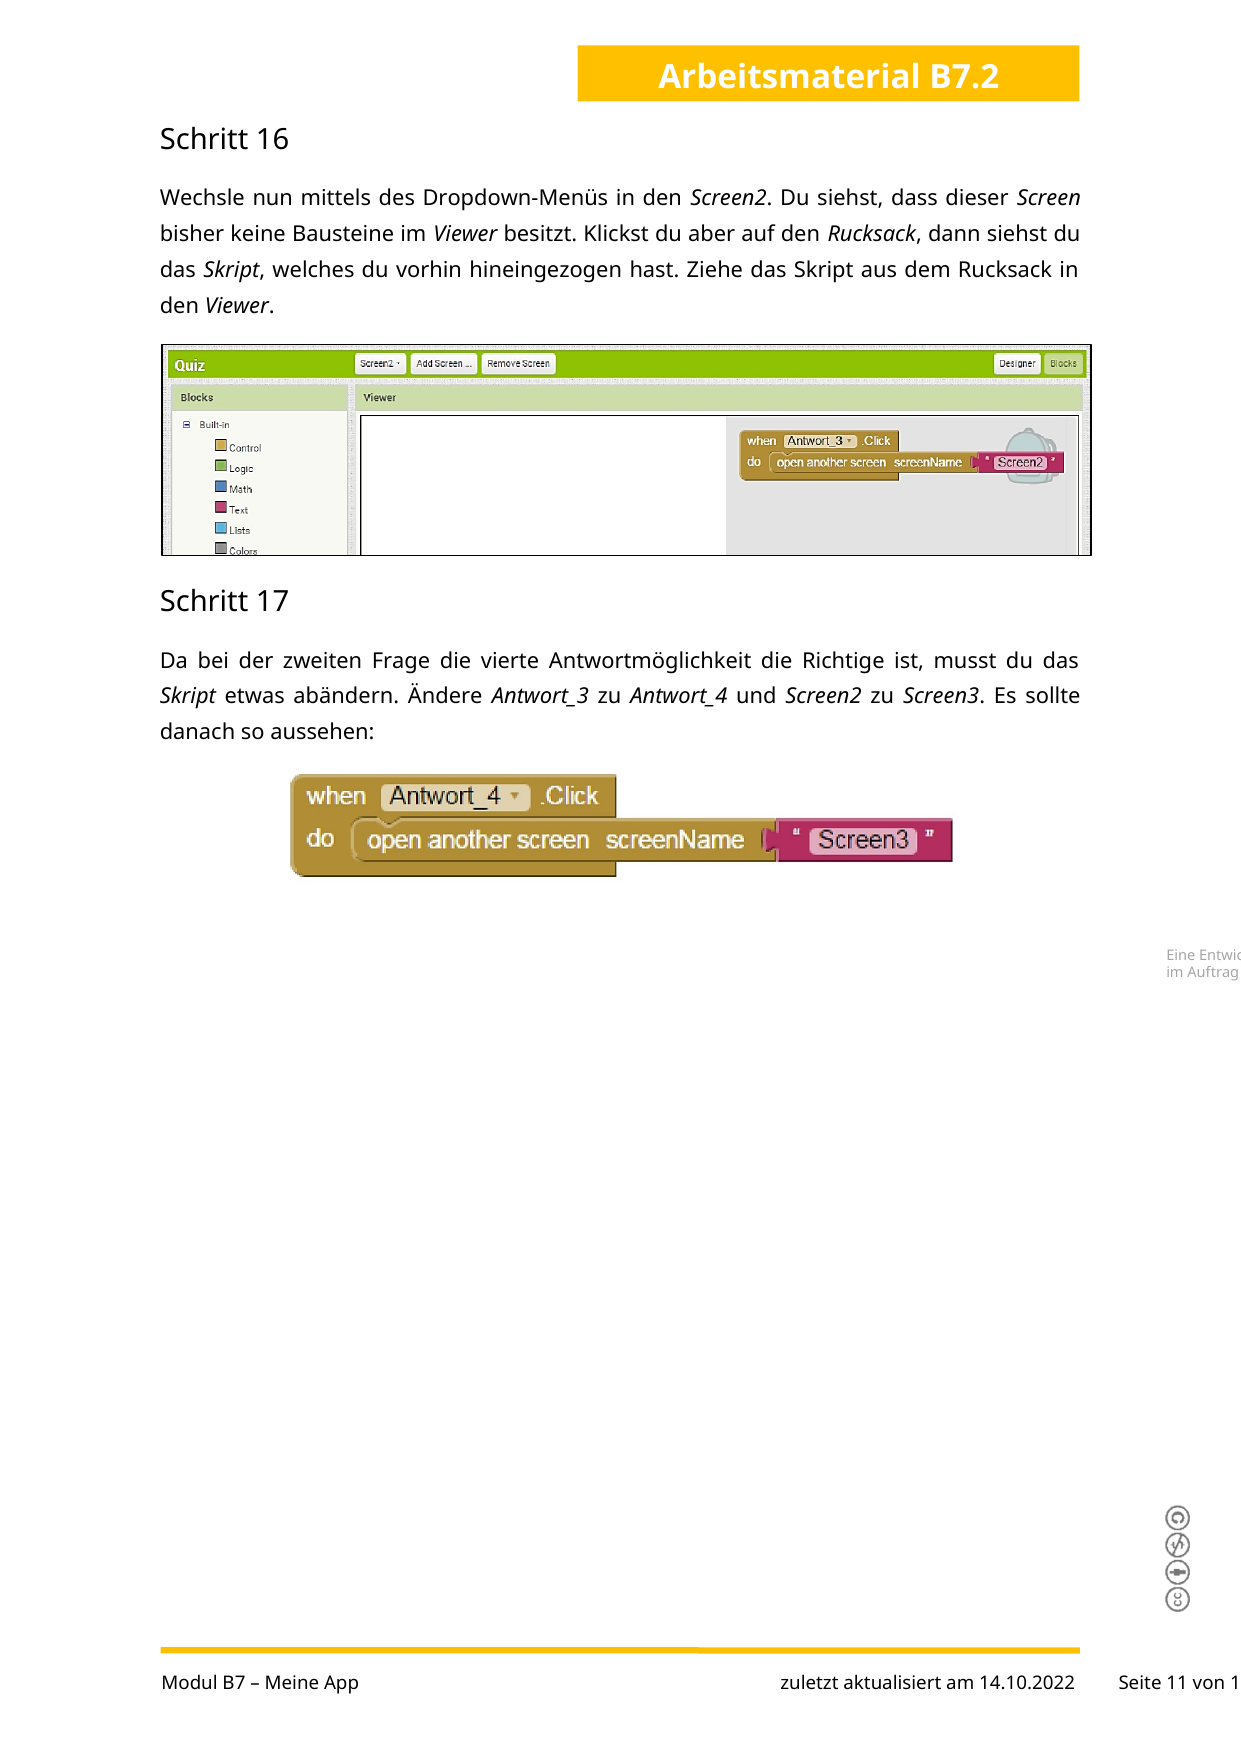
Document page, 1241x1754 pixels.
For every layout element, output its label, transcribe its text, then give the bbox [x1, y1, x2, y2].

text Schritt 17 [159, 580, 1081, 620]
text Wechsle nun mittels des Dropdown-Menüs in den Screen2. Du siehst, dass dieser Screen bisher keine Bausteine im Viewer besitzt. Klickst du aber auf den Rucksack, dann siehst du das Skript, welches du vorhin hineingezogen hast. Ziehe das Skript aus dem Rucksack in den Viewer. [159, 182, 1081, 319]
picture [280, 768, 960, 887]
text Da bei der zweiten Frage die vierte Antwortmöglichkeit die Richtige ist, musst du das Skript etwas abändern. Ändere Antwort_3 zu Antwort_4 und Screen2 zu Screen3. Es sollte danach so aussehen: [159, 644, 1081, 746]
picture [163, 345, 1090, 555]
text Schritt 16 [159, 118, 1081, 158]
